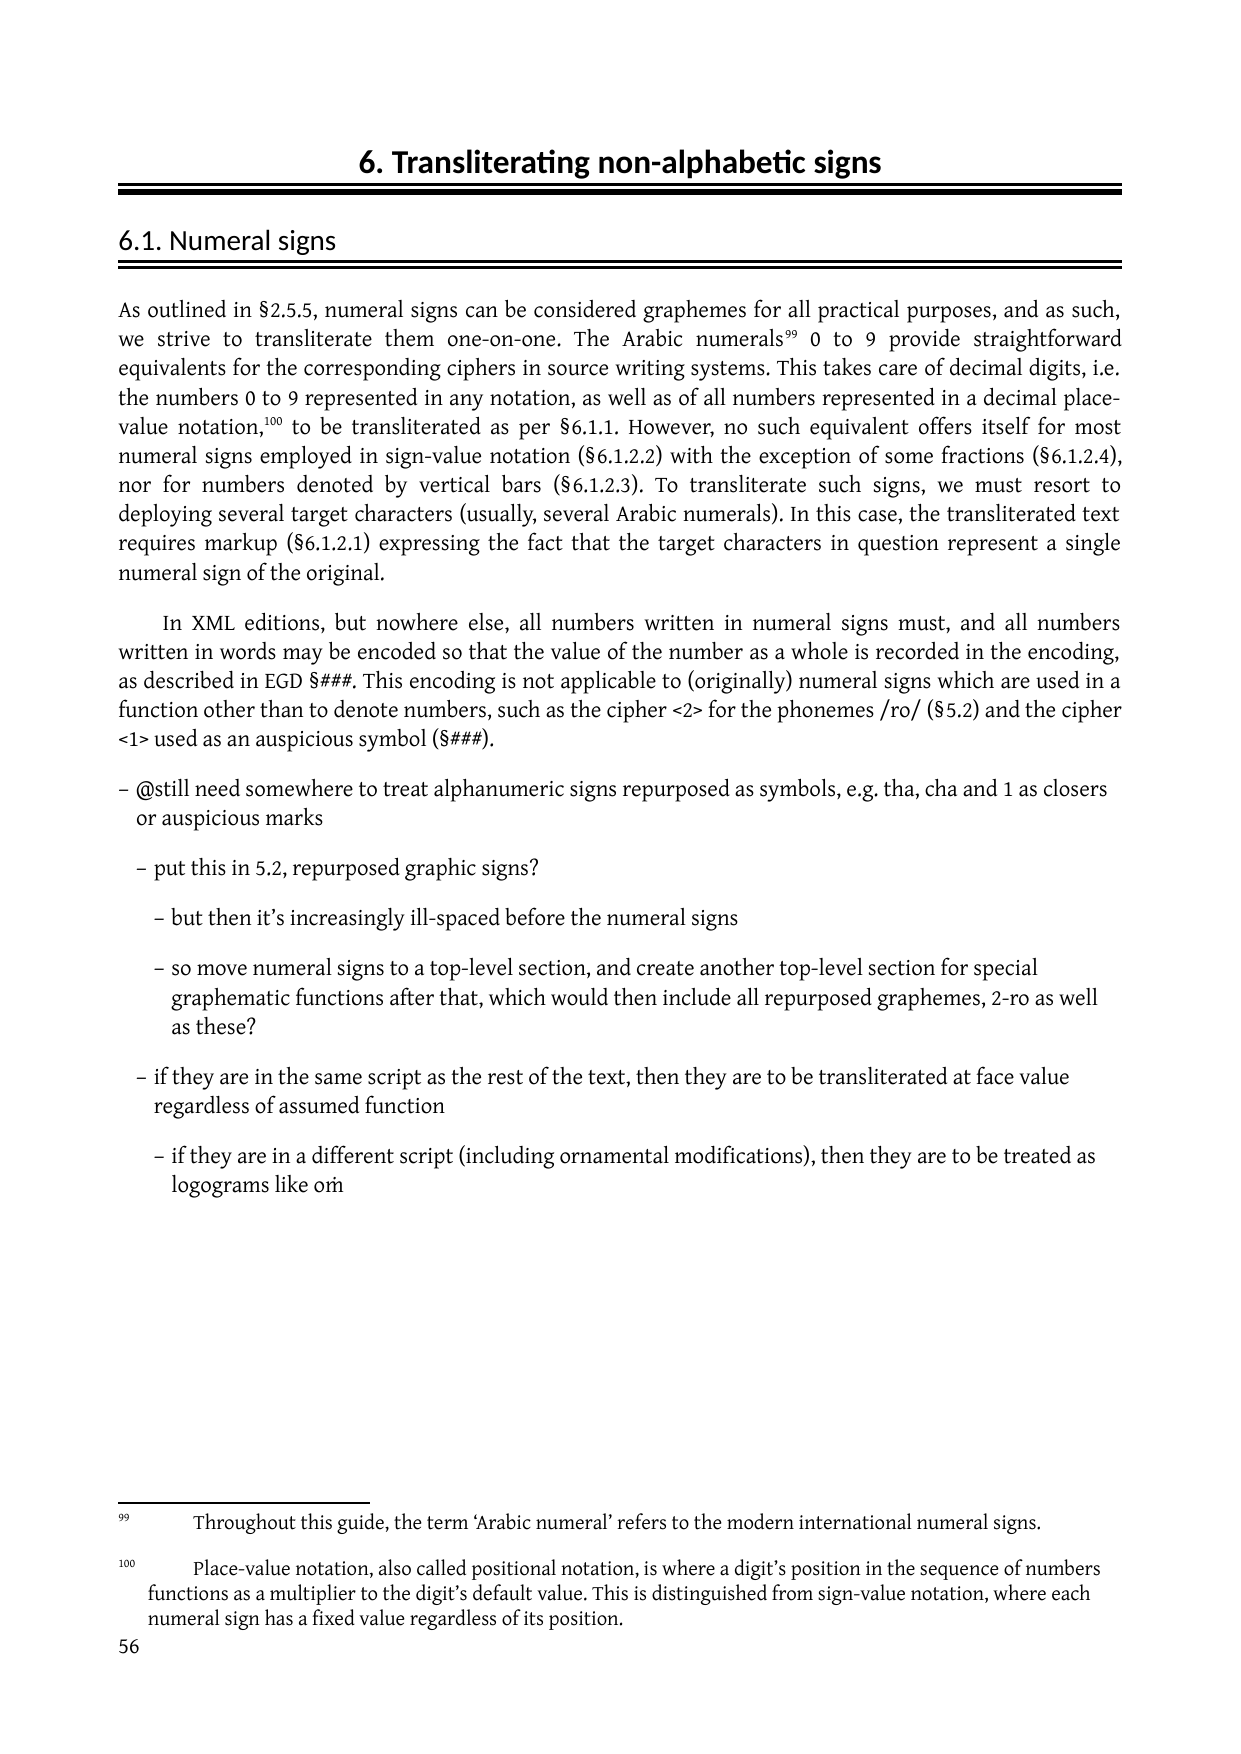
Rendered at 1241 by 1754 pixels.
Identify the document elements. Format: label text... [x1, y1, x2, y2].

text In XML editions, but nowhere else, all numbers written in numeral signs must, and all numbers written in words may be encoded so that the value of the number as a whole is recorded in the encoding, as described in EGD §###. This encoding is not applicable to (originally) numeral signs which are used in a function other than to denote numbers, such as the cipher <2> for the phonemes /ro/ (§5.2) and the cipher <1> used as an auspicious symbol (§###). [118, 607, 1122, 752]
subtitle Transliterating non-alphabetic signs [118, 143, 1122, 183]
list if they are in a different script (including ornamental modifications), then they are to be treated as logograms like oṁ [153, 1140, 1122, 1198]
text As outlined in §2.5.5, numeral signs can be considered graphemes for all practical purposes, and as such, we strive to transliterate them one-on-one. The Arabic numerals 0 to 9 provide straightforward equivalents for the corresponding ciphers in source writing systems. This takes care of decimal digits, i.e. the numbers 0 to 9 represented in any notation, as well as of all numbers represented in a decimal place-value notation, to be transliterated as per §6.1.1. However, no such equivalent offers itself for most numeral signs employed in sign-value notation (§6.1.2.2) with the exception of some fractions (§6.1.2.4), nor for numbers denoted by vertical bars (§6.1.2.3). To transliterate such signs, we must resort to deploying several target characters (usually, several Arabic numerals). In this case, the transliterated text requires markup (§6.1.2.1) expressing the fact that the target characters in question represent a single numeral sign of the original. [118, 294, 1122, 586]
list so move numeral signs to a top-level section, and create another top-level section for special graphematic functions after that, which would then include all repurposed graphemes, 2-ro as well as these? [153, 952, 1122, 1040]
list if they are in the same script as the rest of the text, then they are to be transliterated at face value regardless of assumed function [136, 1061, 1122, 1119]
list @still need somewhere to treat alphanumeric signs repurposed as symbols, e.g. tha, cha and 1 as closers or auspicious marks [118, 773, 1122, 832]
list put this in 5.2, repurposed graphic signs? [136, 852, 1122, 882]
list but then it’s increasingly ill-spaced before the numeral signs [153, 902, 1122, 932]
subtitle Numeral signs [118, 220, 1122, 260]
